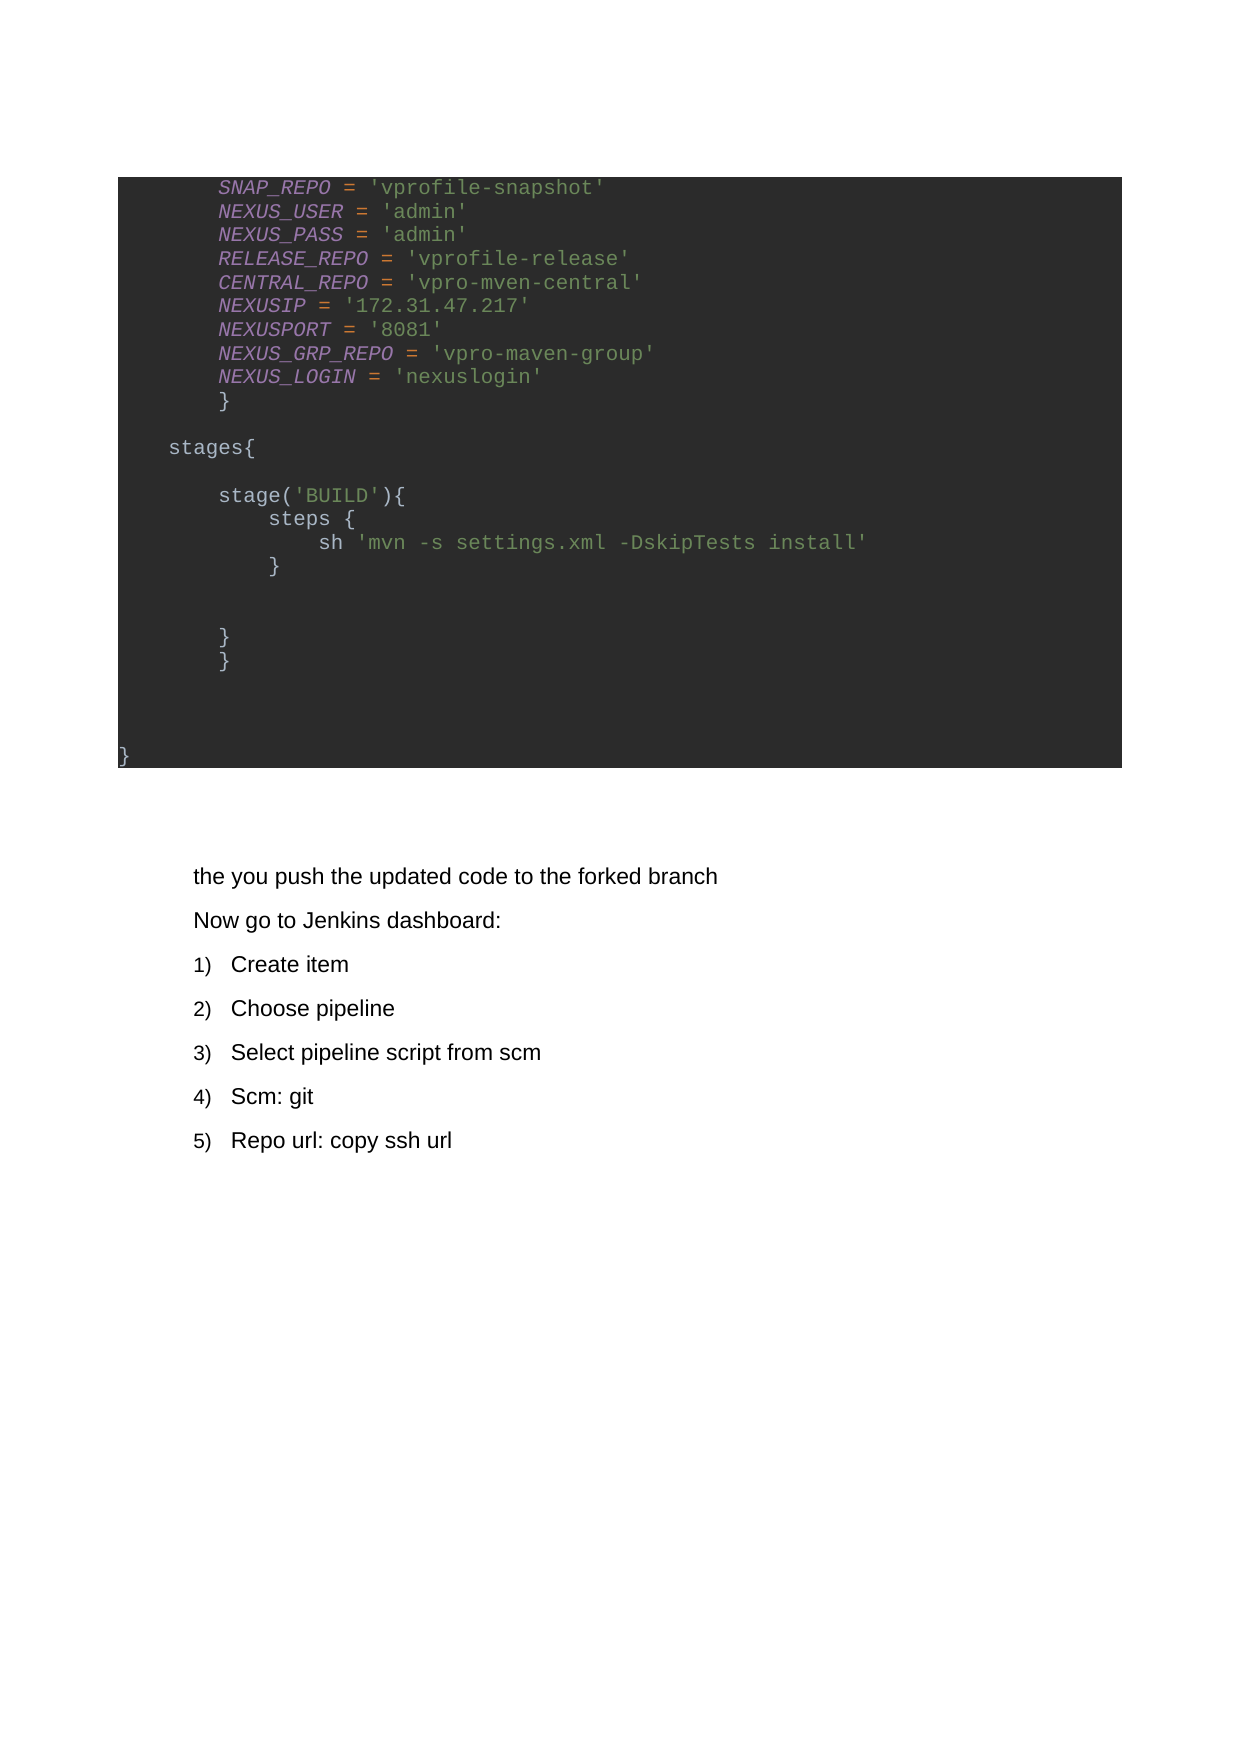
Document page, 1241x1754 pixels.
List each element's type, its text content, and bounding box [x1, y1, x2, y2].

list Repo url: copy ssh url [193, 1127, 1122, 1153]
list Choose pipeline [193, 995, 1122, 1021]
list Create item [193, 951, 1122, 977]
list the you push the updated code to the forked branch [193, 863, 1122, 889]
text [118, 177, 1122, 768]
list Select pipeline script from scm [193, 1039, 1122, 1065]
list Now go to Jenkins dashboard: [193, 907, 1122, 933]
list Scm: git [193, 1083, 1122, 1109]
